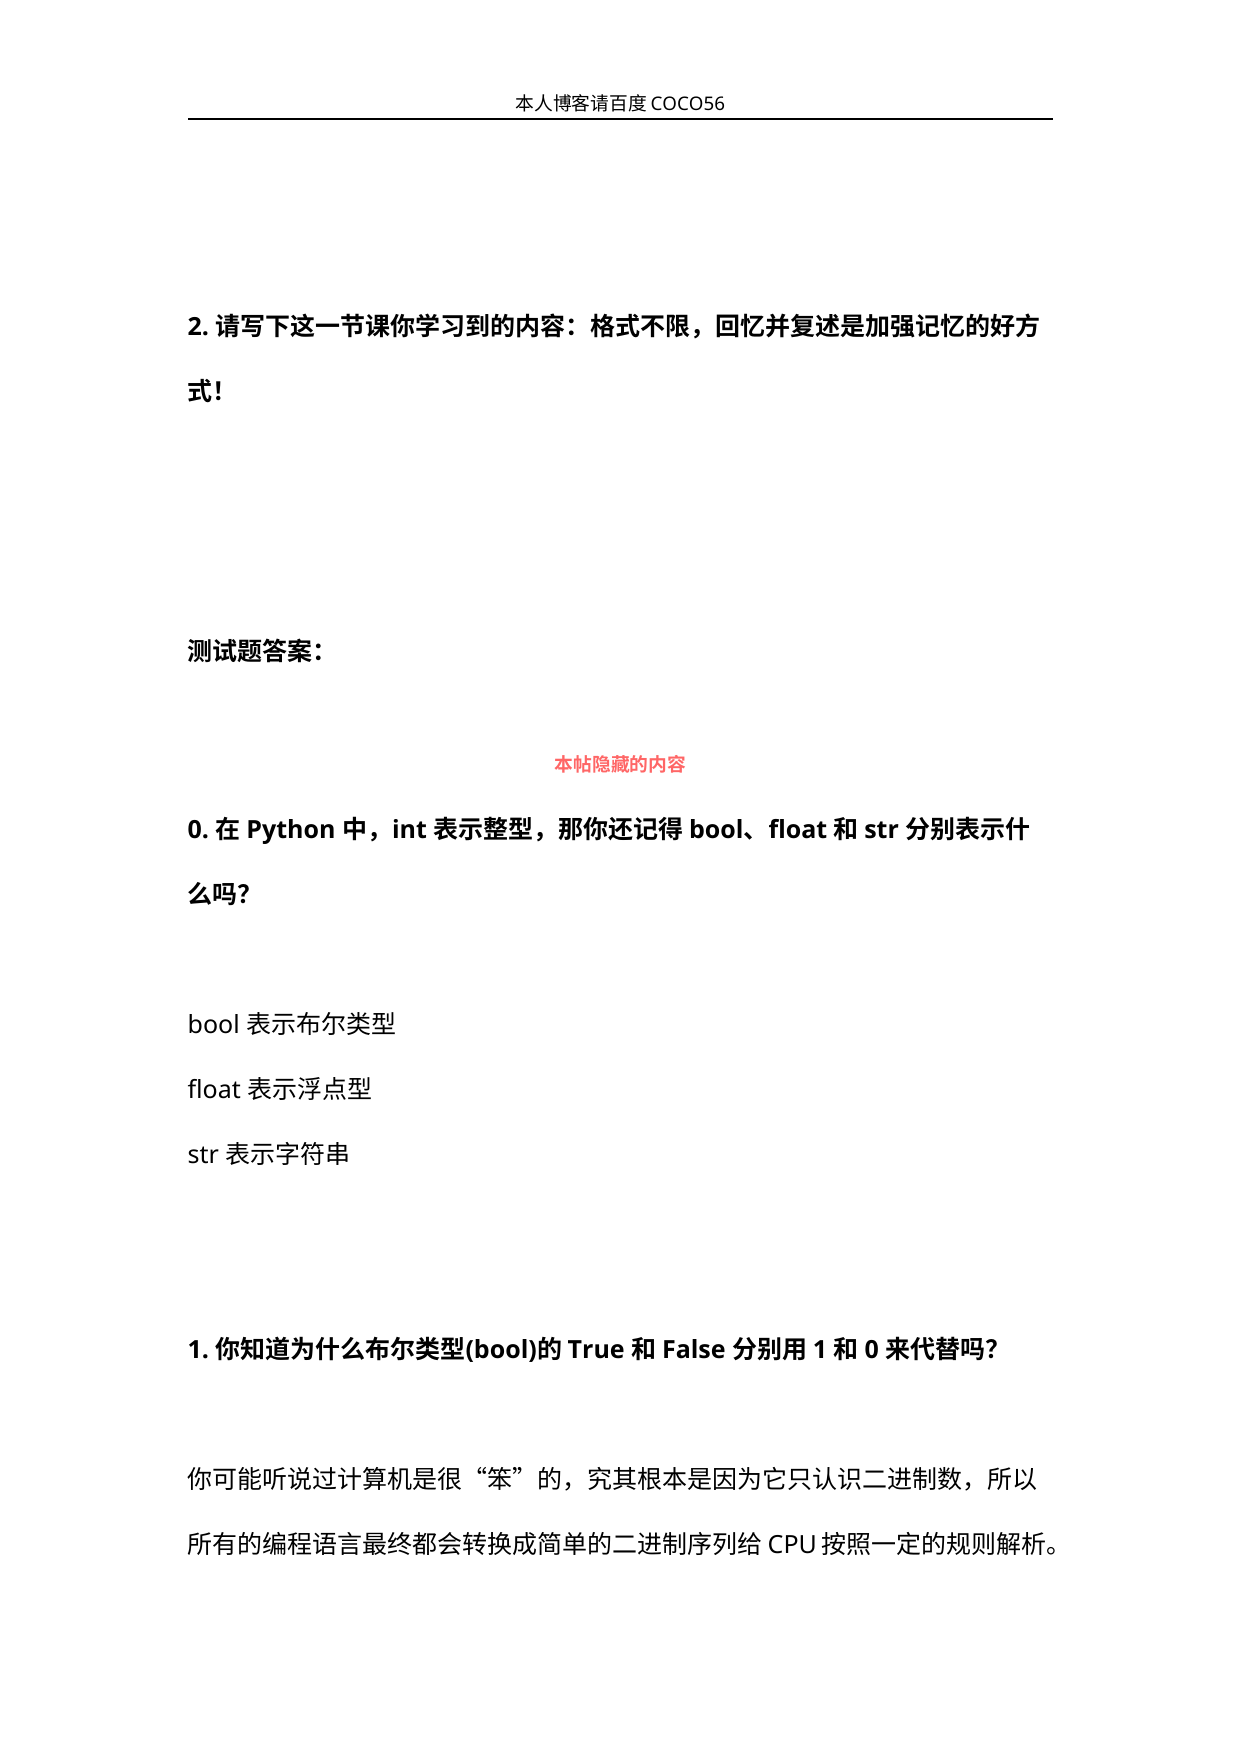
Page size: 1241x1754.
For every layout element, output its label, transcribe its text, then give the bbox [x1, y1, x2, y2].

text 本帖隐藏的内容 [187, 747, 1053, 779]
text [187, 795, 1053, 1575]
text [187, 162, 1053, 747]
